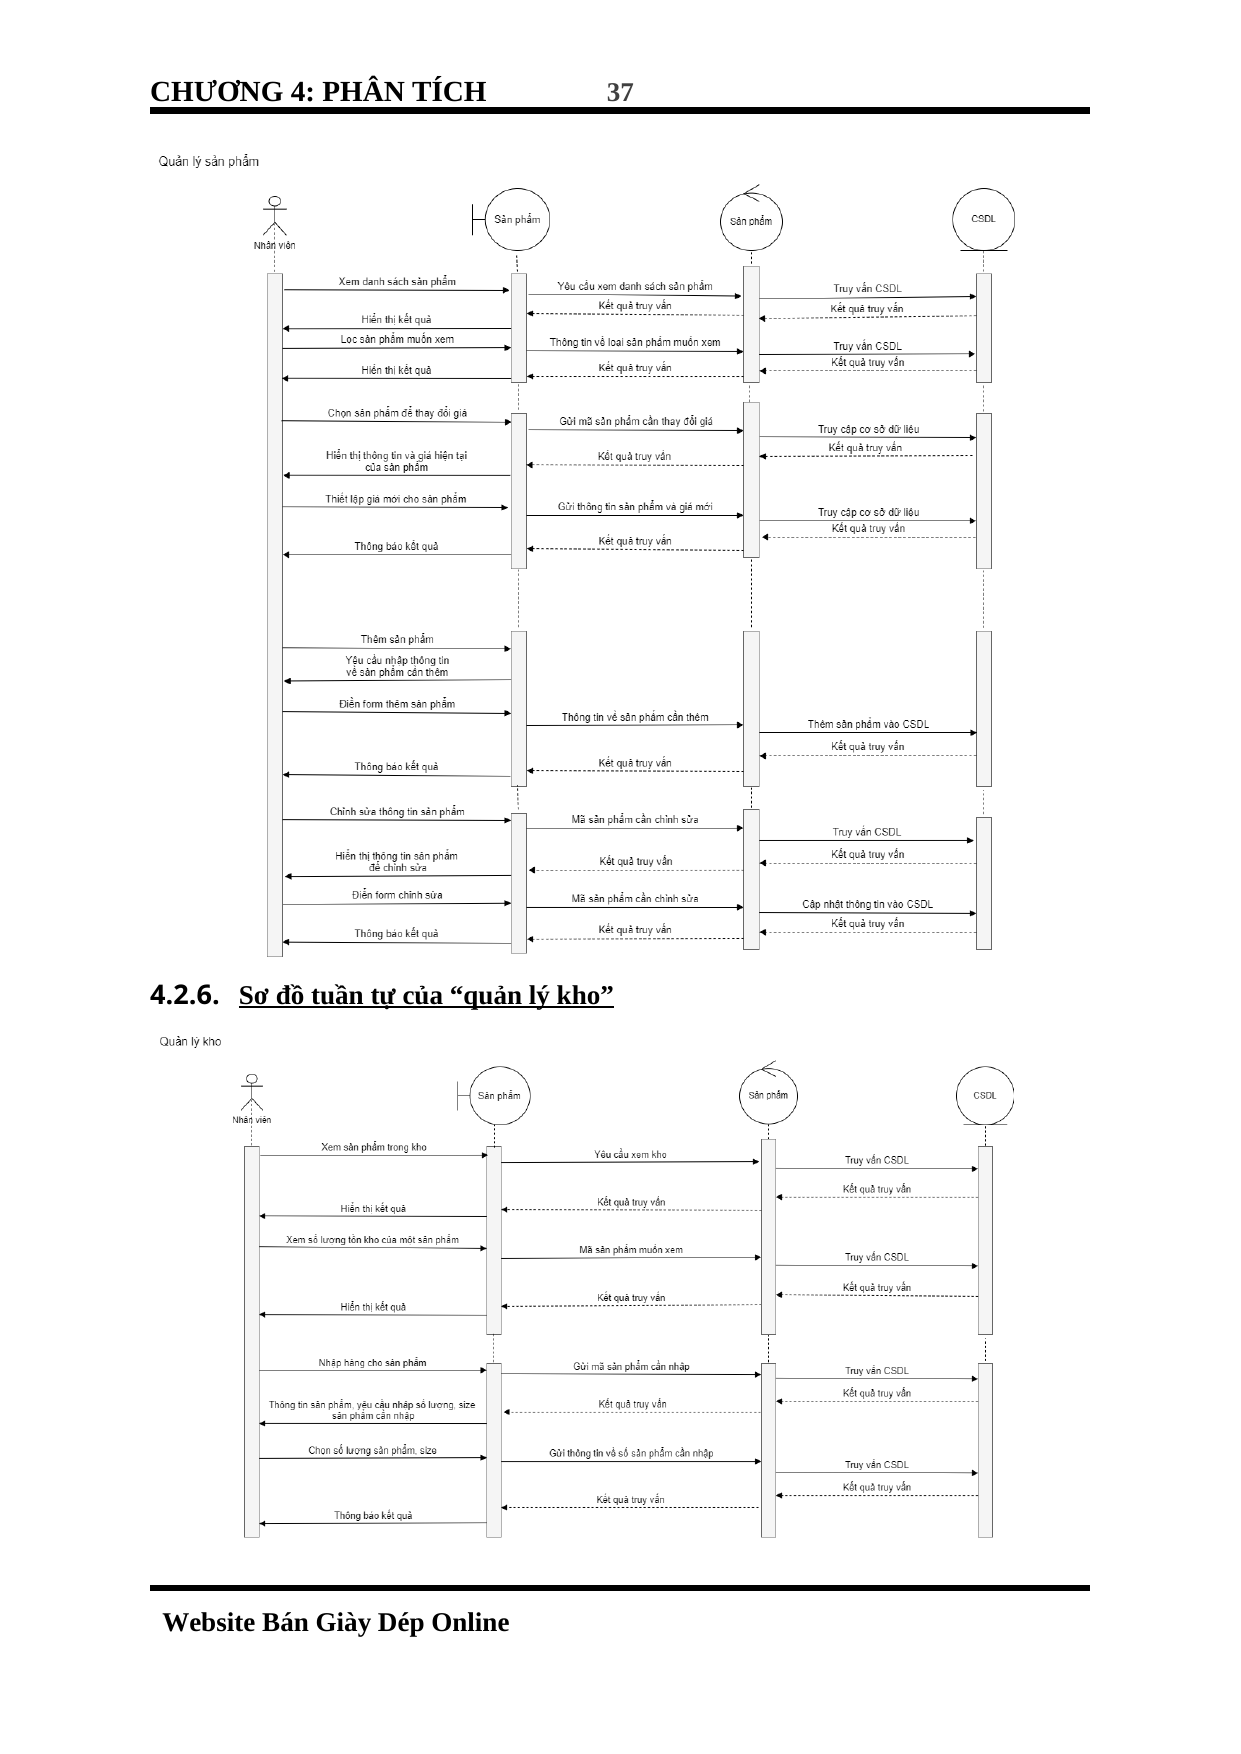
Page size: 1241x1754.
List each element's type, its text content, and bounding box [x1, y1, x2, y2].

list Sơ đồ tuần tự của “quản lý kho” [150, 976, 1090, 1012]
picture [150, 1031, 1014, 1538]
picture [150, 150, 1015, 957]
